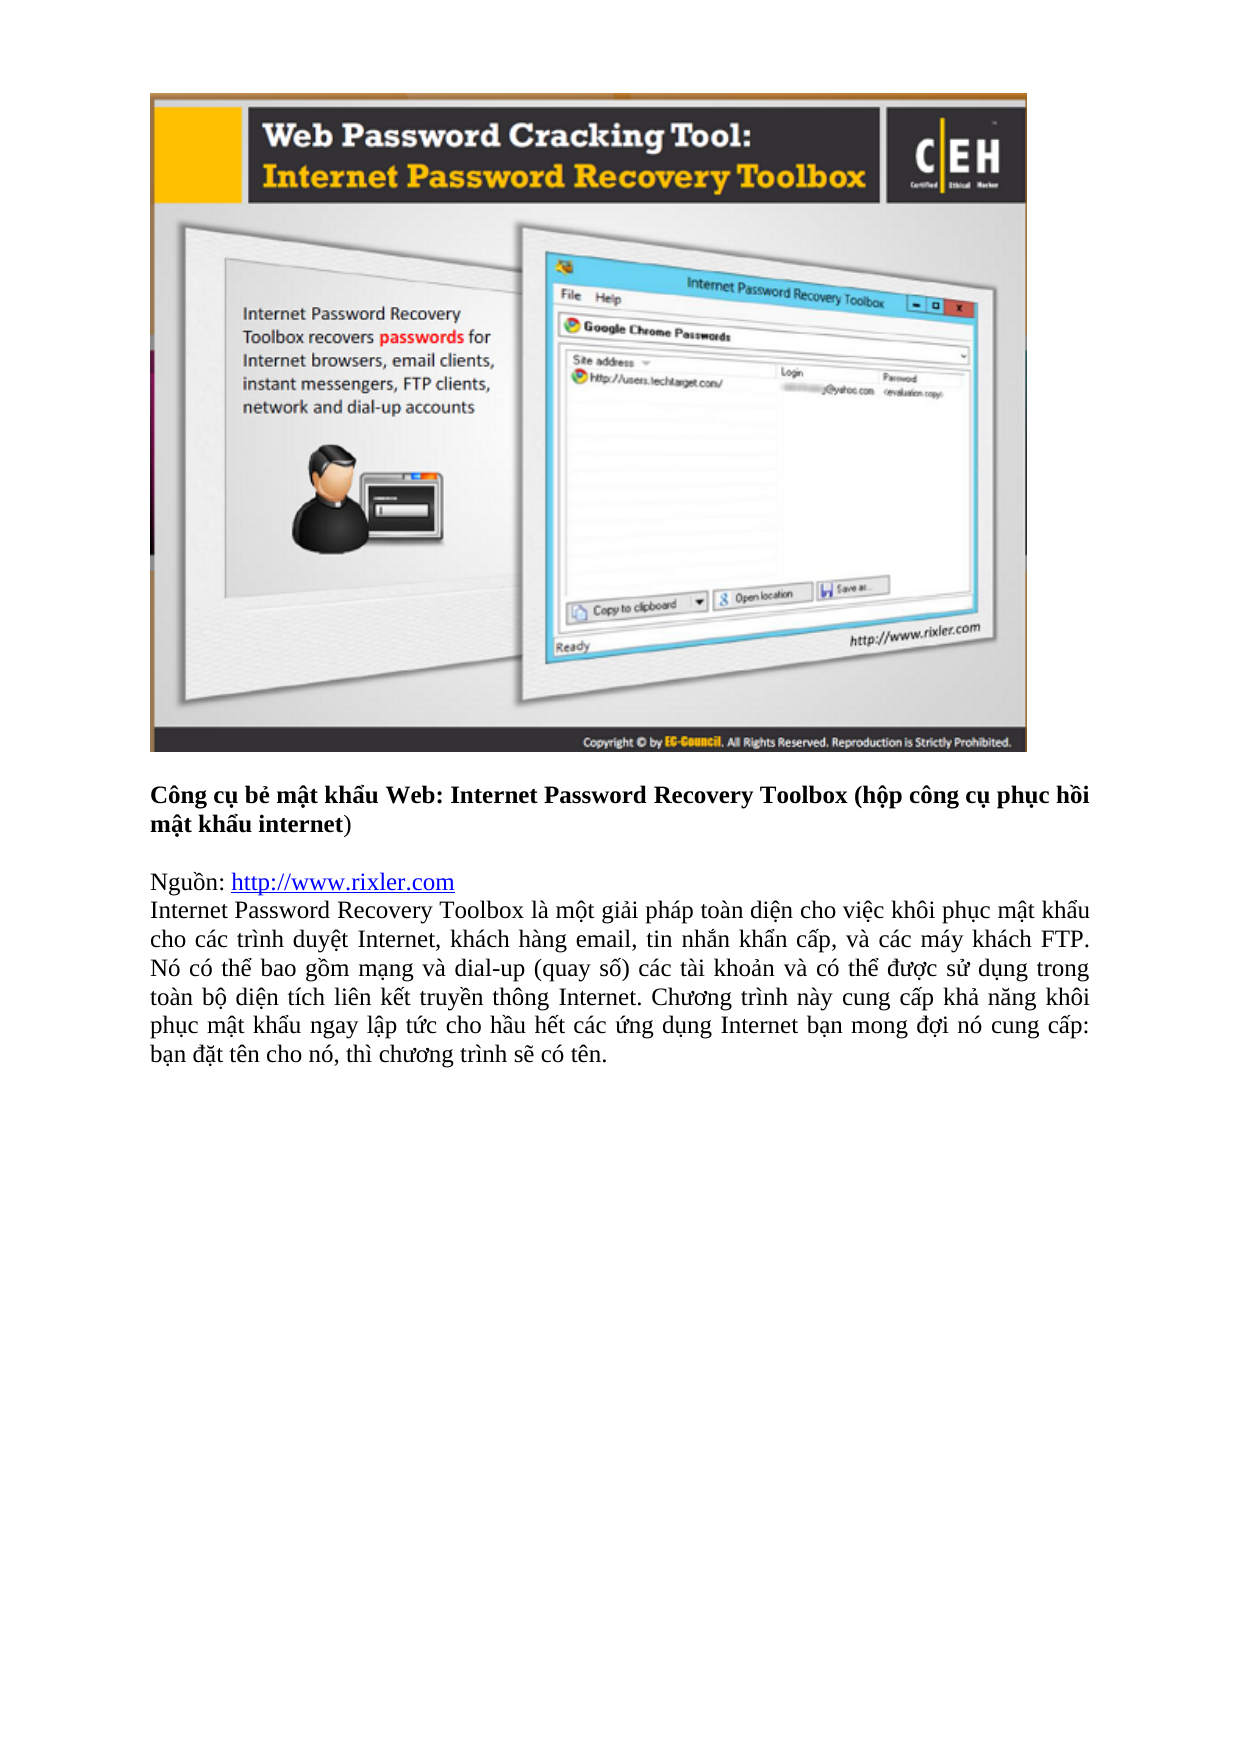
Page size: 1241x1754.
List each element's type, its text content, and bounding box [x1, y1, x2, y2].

text Nguồn: http://www.rixler.com [150, 838, 1090, 896]
text Internet Password Recovery Toolbox là một giải pháp toàn diện cho việc khôi phục mật khẩu cho các trình duyệt Internet, khách hàng email, tin nhắn khẩn cấp, và các máy khách FTP. Nó có thể bao gồm mạng và dial-up (quay số) các tài khoản và có thể được sử dụng trong toàn bộ diện tích liên kết truyền thông Internet. Chương trình này cung cấp khả năng khôi phục mật khẩu ngay lập tức cho hầu hết các ứng dụng Internet bạn mong đợi nó cung cấp: bạn đặt tên cho nó, thì chương trình sẽ có tên. [150, 896, 1090, 1068]
picture [150, 93, 1027, 752]
text Công cụ bẻ mật khẩu Web: Internet Password Recovery Toolbox (hộp công cụ phục hồi mật khẩu internet) [150, 781, 1090, 838]
